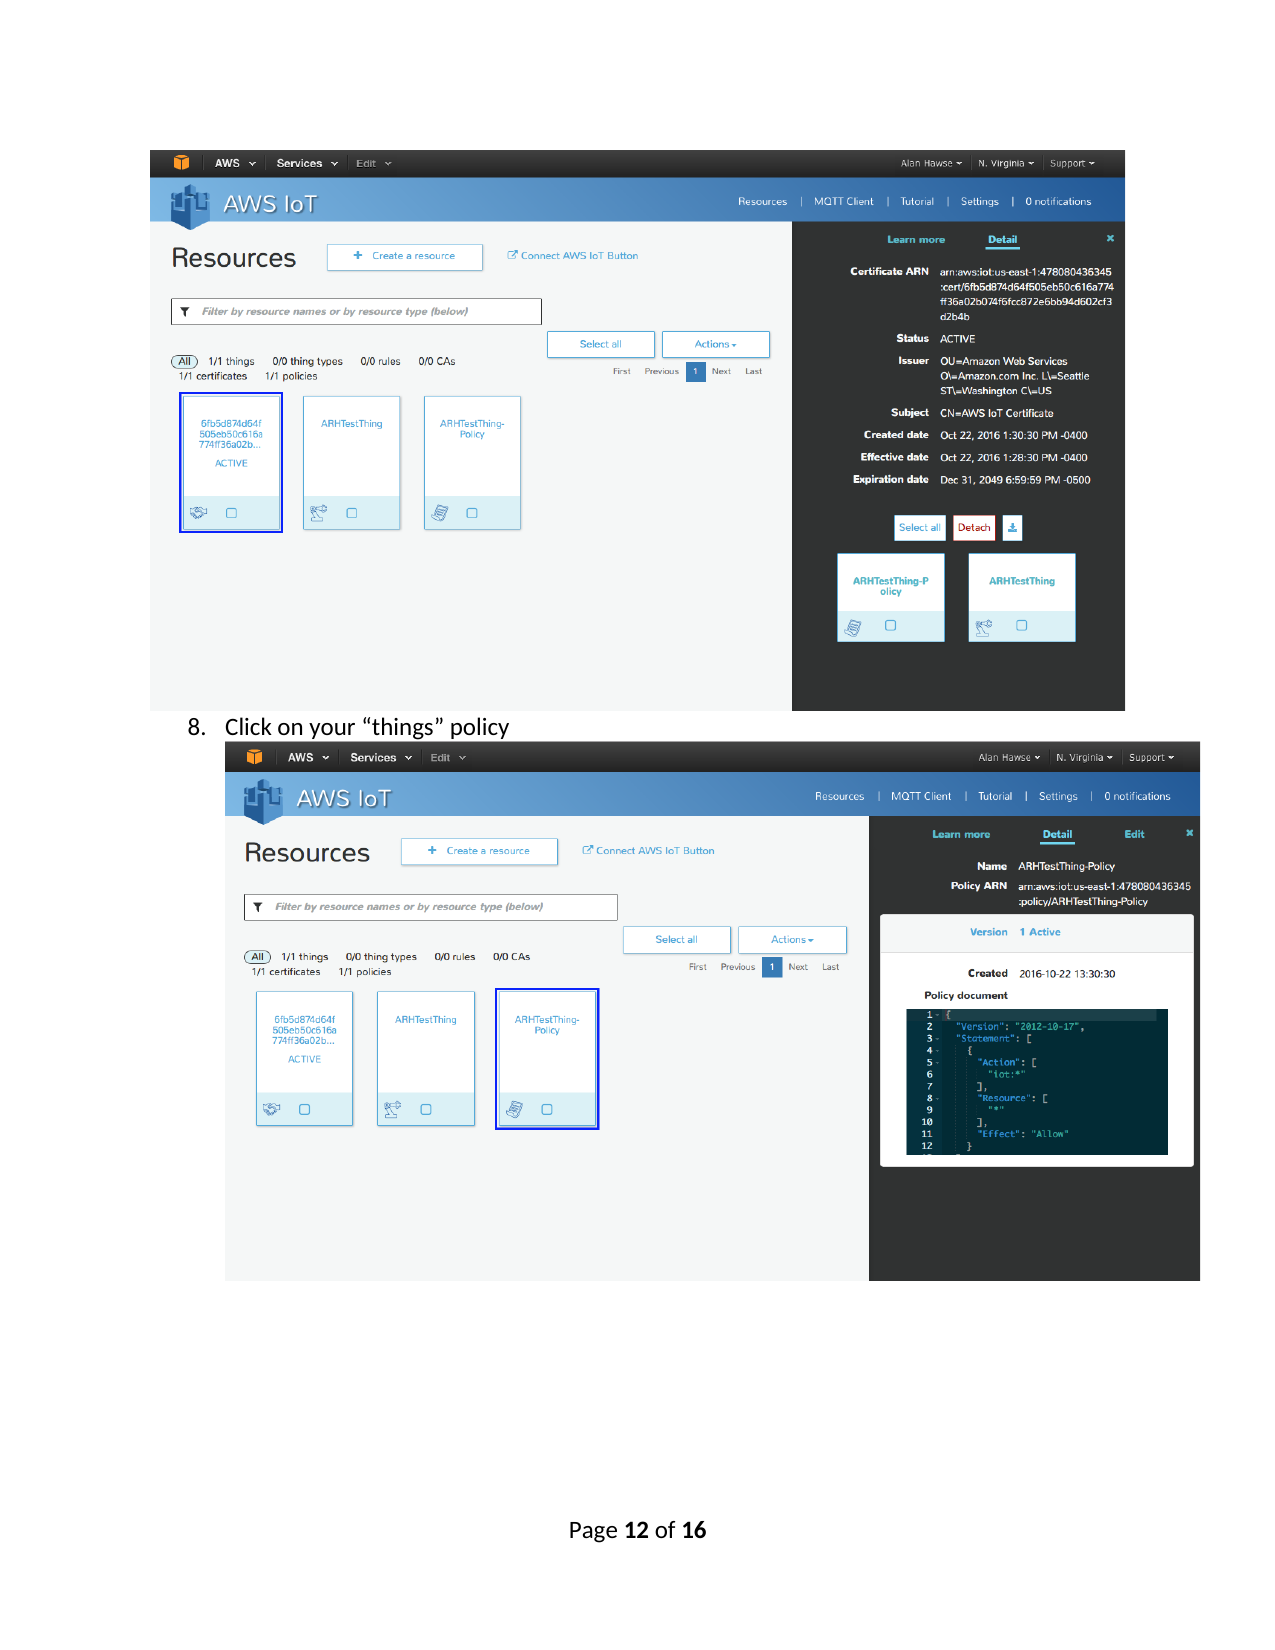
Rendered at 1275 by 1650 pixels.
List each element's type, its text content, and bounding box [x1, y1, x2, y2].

picture [150, 150, 1125, 711]
picture [225, 741, 1200, 1281]
